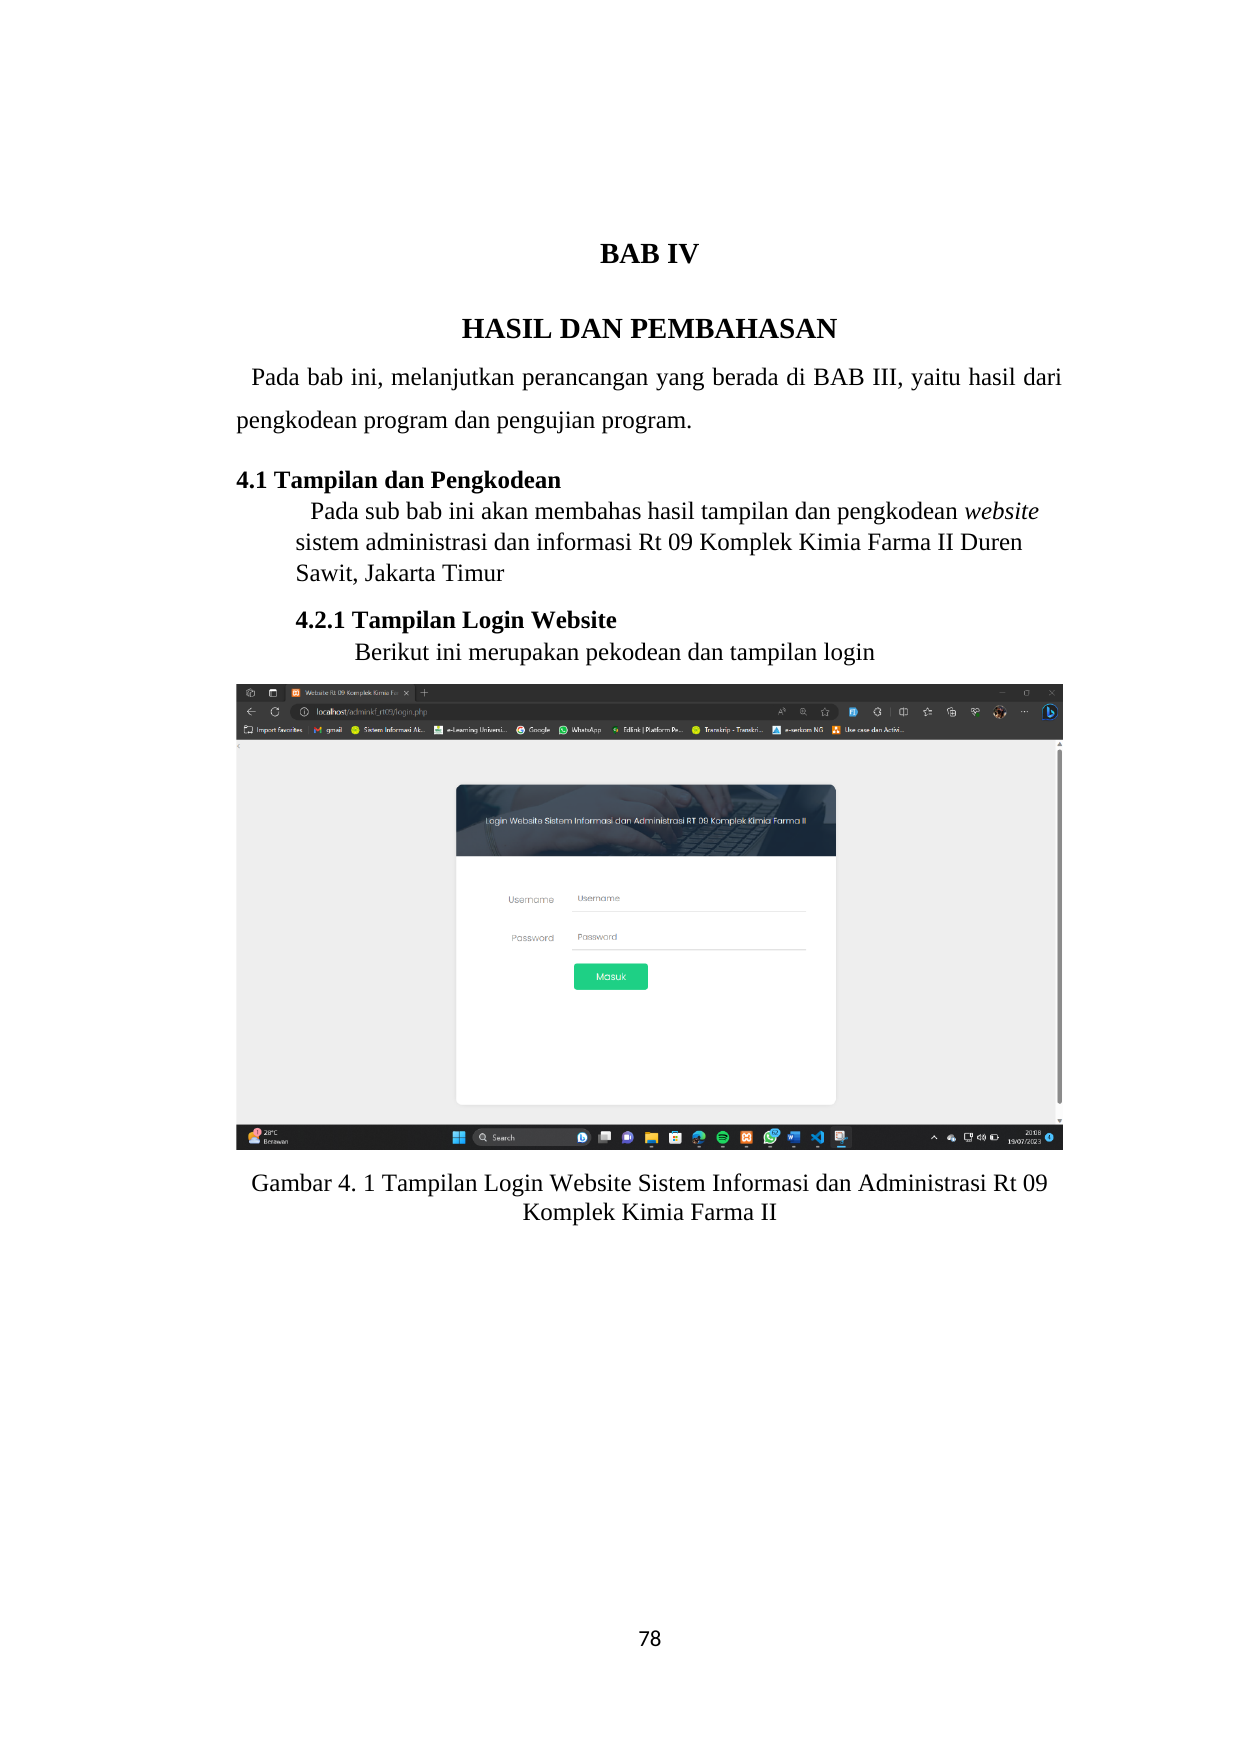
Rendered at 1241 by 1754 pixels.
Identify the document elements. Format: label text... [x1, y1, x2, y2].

picture [236, 684, 1063, 1150]
subtitle BAB IV [236, 236, 1063, 270]
subtitle HASIL DAN PEMBAHASAN [236, 312, 1063, 345]
text Pada bab ini, melanjutkan perancangan yang berada di BAB III, yaitu hasil dari pengkodean program dan pengujian program. [236, 362, 1063, 434]
subtitle 4.1 Tampilan dan Pengkodean [236, 465, 1063, 493]
text Gambar 4. 1 Tampilan Login Website Sistem Informasi dan Administrasi Rt 09 Komplek Kimia Farma II [236, 1168, 1063, 1226]
text Pada sub bab ini akan membahas hasil tampilan dan pengkodean website sistem administrasi dan informasi Rt 09 Komplek Kimia Farma II Duren Sawit, Jakarta Timur [295, 496, 1063, 587]
subtitle 4.2.1 Tampilan Login Website [295, 606, 1063, 634]
text Berikut ini merupakan pekodean dan tampilan login [354, 637, 1063, 665]
